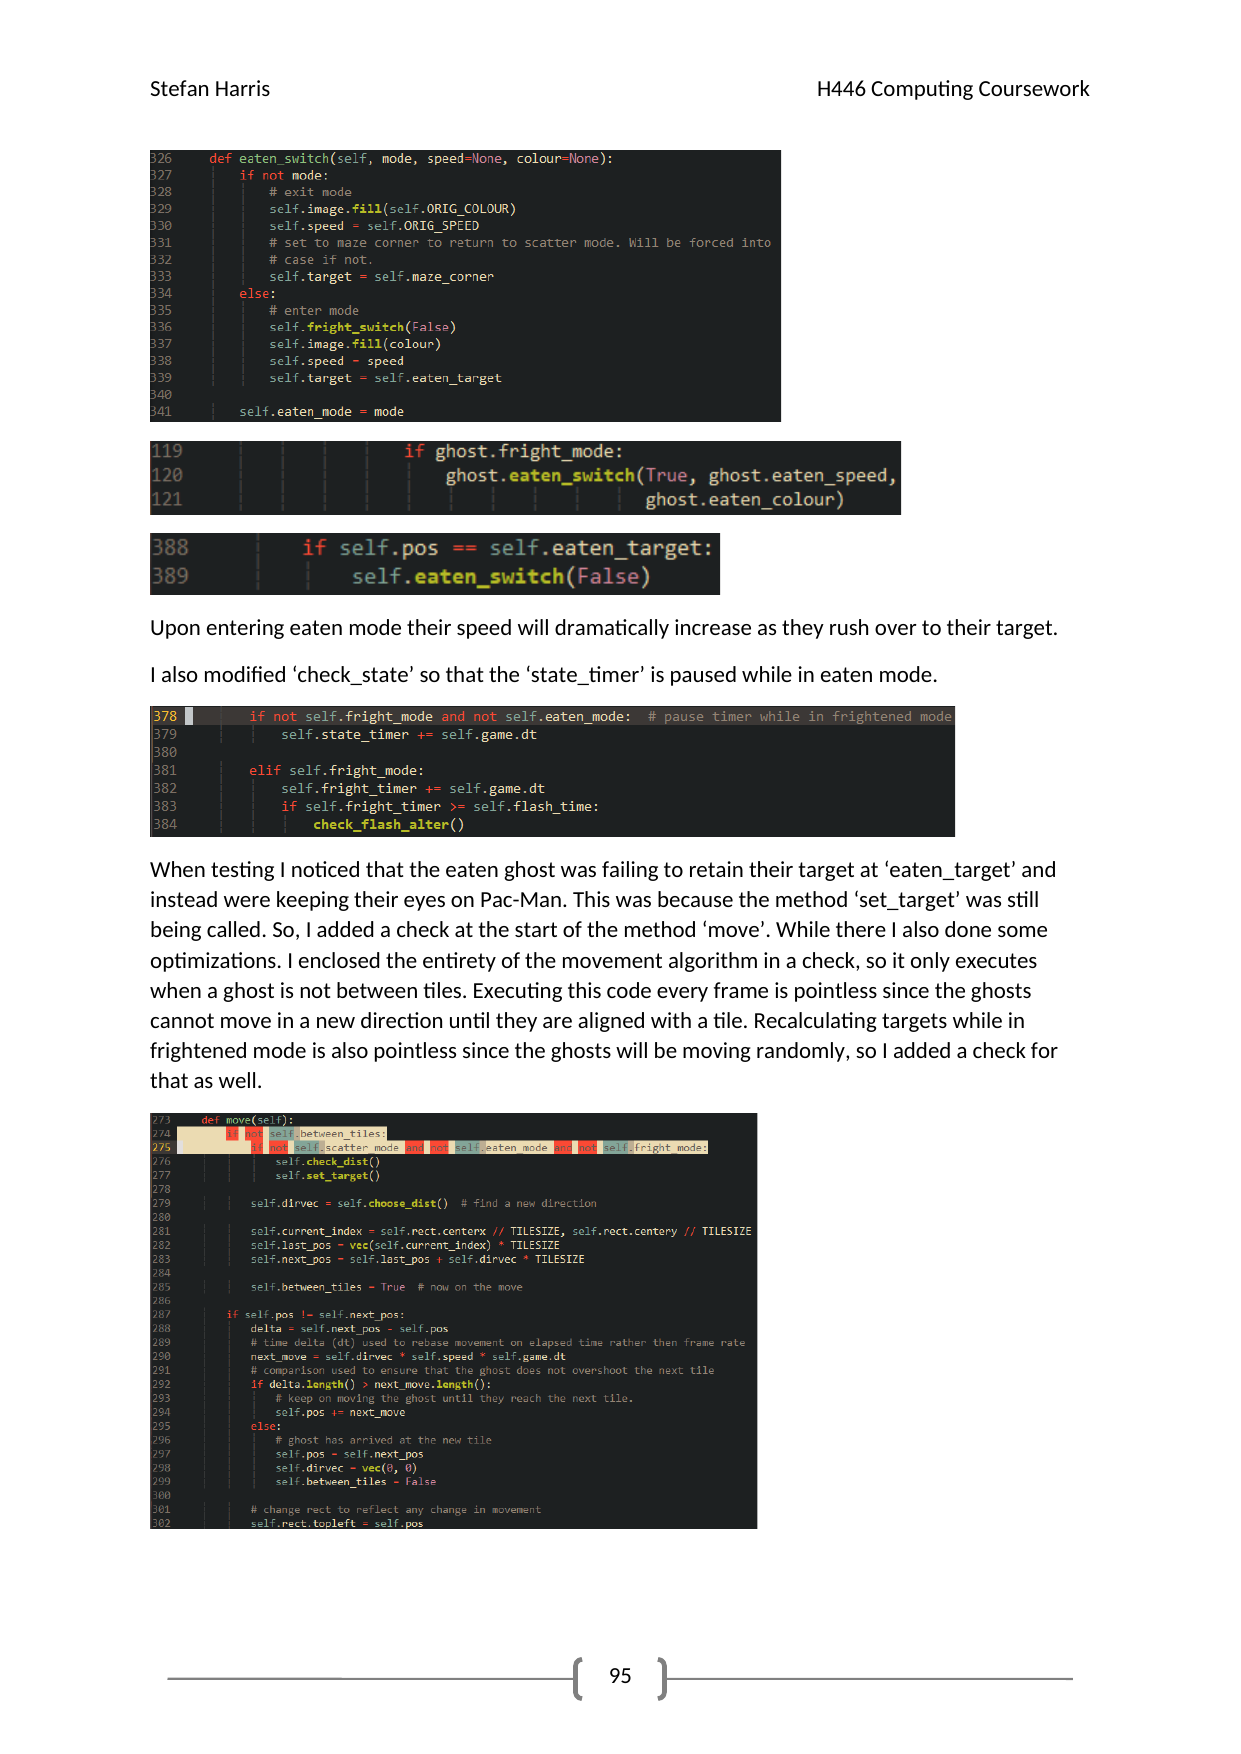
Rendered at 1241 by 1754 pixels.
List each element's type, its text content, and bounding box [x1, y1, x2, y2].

picture [150, 441, 902, 515]
picture [150, 1113, 758, 1529]
picture [150, 533, 721, 595]
picture [150, 706, 956, 837]
text I also modified ‘check_state’ so that the ‘state_timer’ is paused while in eaten mode. [150, 660, 1090, 688]
picture [150, 150, 782, 422]
text When testing I noticed that the eaten ghost was failing to retain their target at ‘eaten_target’ and instead were keeping their eyes on Pac-Man. This was because the method ‘set_target’ was still being called. So, I added a check at the start of the method ‘move’. While there I also done some optimizations. I enclosed the entirety of the movement algorithm in a check, so it only executes when a ghost is not between tiles. Executing this code every frame is pointless since the ghosts cannot move in a new direction until they are aligned with a tile. Recalculating targets while in frightened mode is also pointless since the ghosts will be moving randomly, so I added a check for that as well. [150, 855, 1090, 1095]
text Upon entering eaten mode their speed will dramatically increase as they rush over to their target. [150, 613, 1090, 641]
